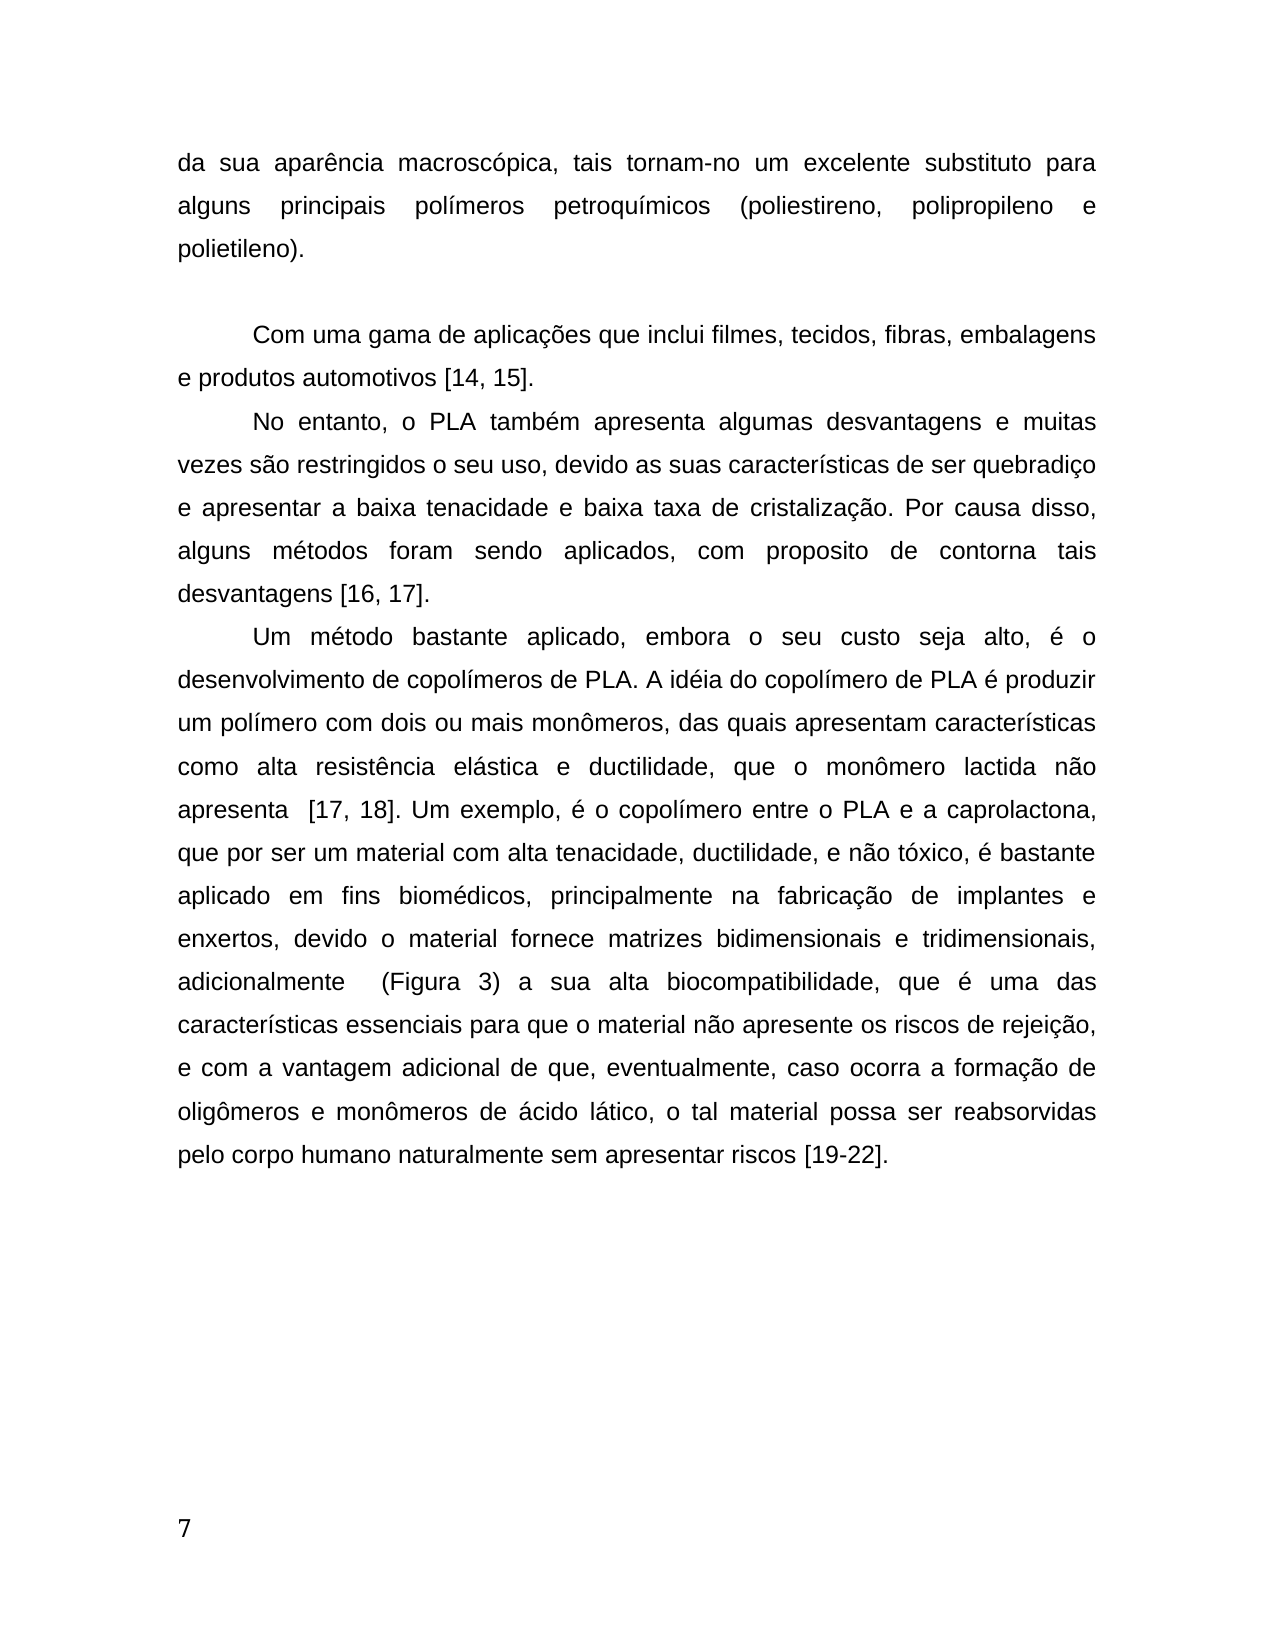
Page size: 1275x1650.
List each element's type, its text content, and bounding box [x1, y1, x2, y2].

text No entanto, o PLA também apresenta algumas desvantagens e muitas vezes são restringidos o seu uso, devido as suas características de ser quebradiço e apresentar a baixa tenacidade e baixa taxa de cristalização. Por causa disso, alguns métodos foram sendo aplicados, com proposito de contorna tais desvantagens [16, 17]. [177, 406, 1098, 608]
text Com uma gama de aplicações que inclui filmes, tecidos, fibras, embalagens e produtos automotivos [14, 15]. [177, 320, 1098, 392]
text Um método bastante aplicado, embora o seu custo seja alto, é o desenvolvimento de copolímeros de PLA. A idéia do copolímero de PLA é produzir um polímero com dois ou mais monômeros, das quais apresentam características como alta resistência elástica e ductilidade, que o monômero lactida não apresenta [17, 18]. Um exemplo, é o copolímero entre o PLA e a caprolactona, que por ser um material com alta tenacidade, ductilidade, e não tóxico, é bastante aplicado em fins biomédicos, principalmente na fabricação de implantes e enxertos, devido o material fornece matrizes bidimensionais e tridimensionais, adicionalmente (Figura 3) a sua alta biocompatibilidade, que é uma das características essenciais para que o material não apresente os riscos de rejeição, e com a vantagem adicional de que, eventualmente, caso ocorra a formação de oligômeros e monômeros de ácido lático, o tal material possa ser reabsorvidas pelo corpo humano naturalmente sem apresentar riscos [19-22]. [177, 622, 1098, 1168]
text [177, 148, 1098, 263]
